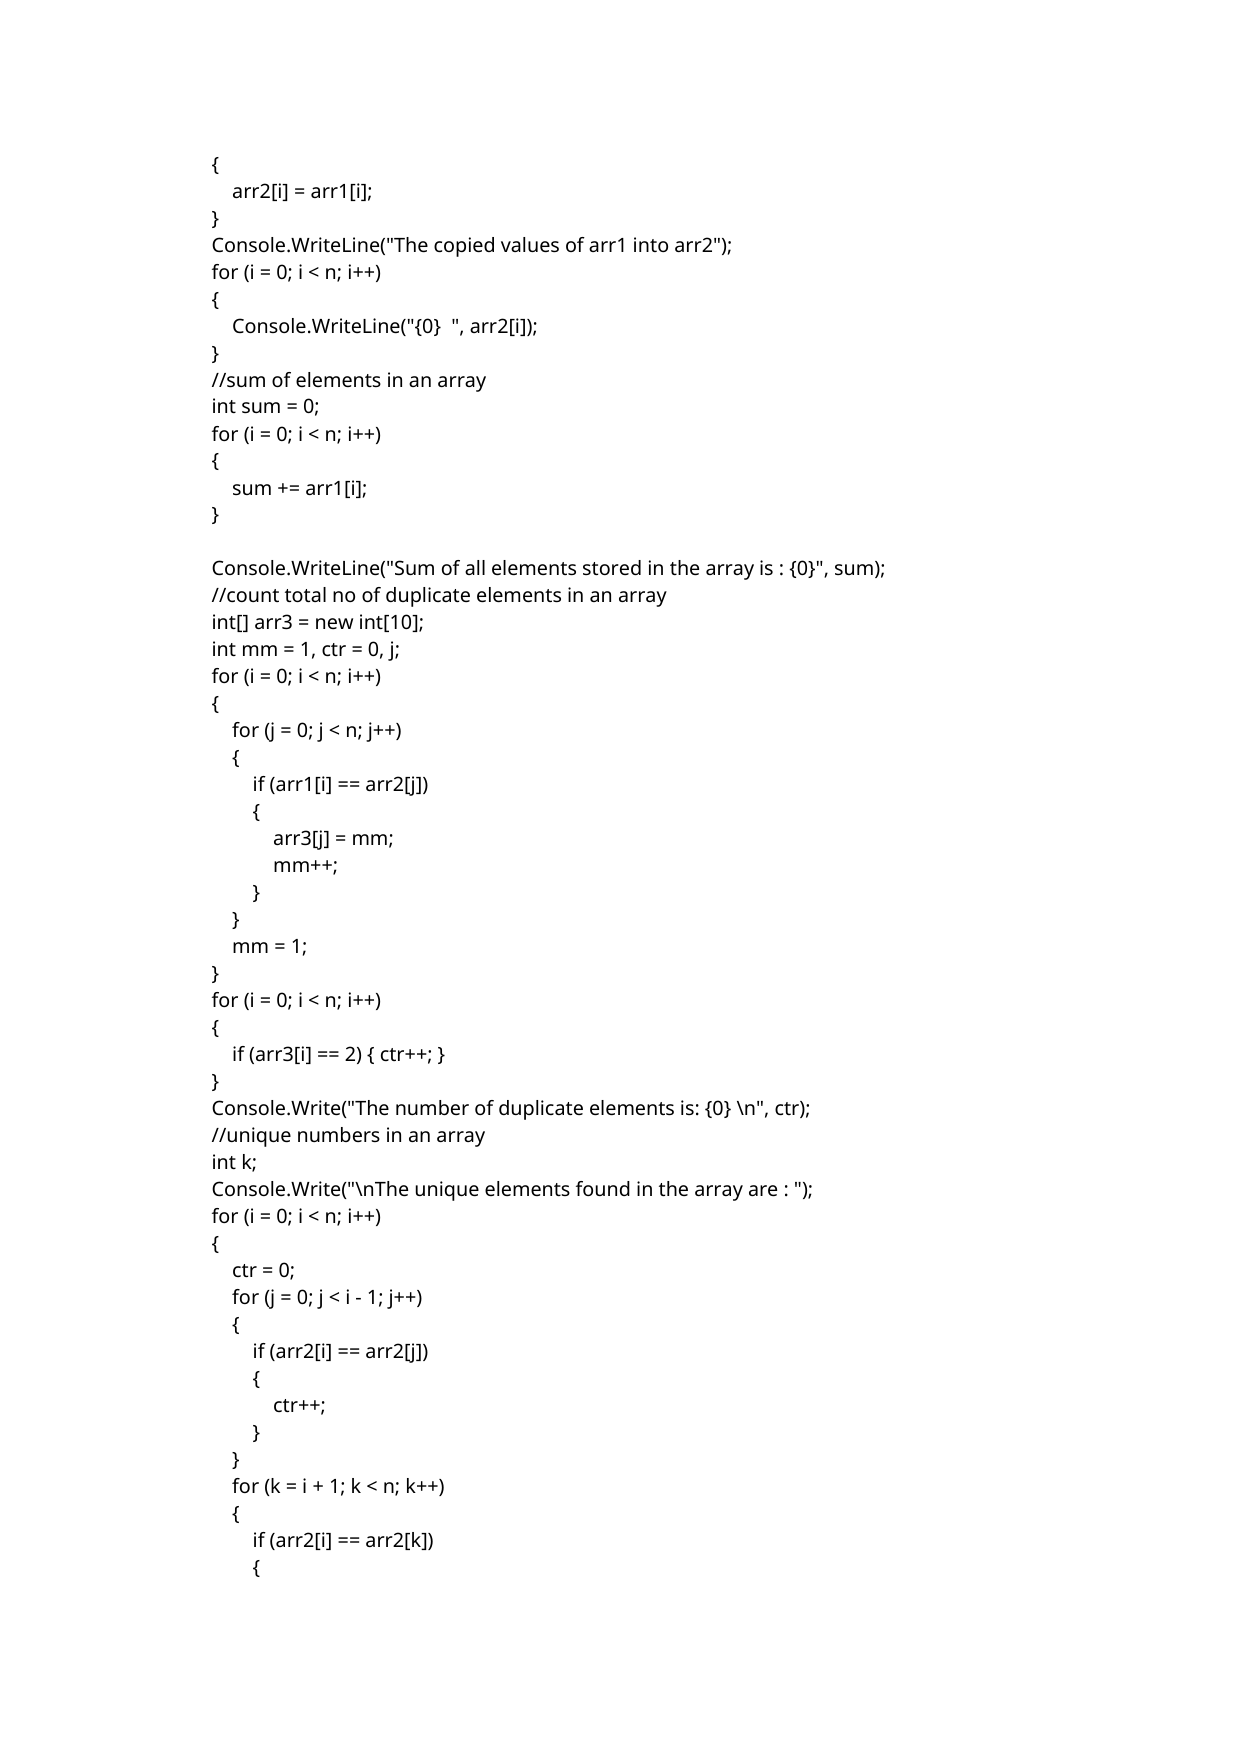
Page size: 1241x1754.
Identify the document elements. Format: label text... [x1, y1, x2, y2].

text //sum of elements in an array [150, 366, 1090, 393]
text { [150, 797, 1090, 824]
text arr2[i] = arr1[i]; [150, 177, 1090, 204]
text Console.WriteLine("Sum of all elements stored in the array is : {0}", sum); [150, 555, 1090, 582]
text { [150, 285, 1090, 312]
text Console.WriteLine("The copied values of arr1 into arr2"); [150, 231, 1090, 258]
text //unique numbers in an array [150, 1121, 1090, 1148]
text arr3[j] = mm; [150, 824, 1090, 851]
text int k; [150, 1148, 1090, 1175]
text for (j = 0; j < n; j++) [150, 717, 1090, 743]
text { [150, 1310, 1090, 1337]
text ctr = 0; [150, 1256, 1090, 1283]
text ctr++; [150, 1391, 1090, 1418]
text mm = 1; [150, 932, 1090, 959]
text { [150, 1553, 1090, 1580]
text Console.WriteLine("{0} ", arr2[i]); [150, 312, 1090, 339]
text { [150, 743, 1090, 771]
text int[] arr3 = new int[10]; [150, 609, 1090, 636]
text int mm = 1, ctr = 0, j; [150, 636, 1090, 663]
text if (arr2[i] == arr2[k]) [150, 1526, 1090, 1553]
text //count total no of duplicate elements in an array [150, 582, 1090, 609]
text for (i = 0; i < n; i++) [150, 986, 1090, 1013]
text } [150, 905, 1090, 932]
text } [150, 339, 1090, 366]
text int sum = 0; [150, 393, 1090, 420]
text } [150, 1067, 1090, 1094]
text } [150, 1418, 1090, 1445]
text for (i = 0; i < n; i++) [150, 663, 1090, 689]
text { [150, 150, 1090, 177]
text Console.Write("The number of duplicate elements is: {0} \n", ctr); [150, 1094, 1090, 1121]
text } [150, 878, 1090, 905]
text } [150, 959, 1090, 986]
text if (arr1[i] == arr2[j]) [150, 771, 1090, 797]
text { [150, 1013, 1090, 1040]
text } [150, 204, 1090, 231]
text for (j = 0; j < i - 1; j++) [150, 1283, 1090, 1310]
text mm++; [150, 851, 1090, 878]
text } [150, 1445, 1090, 1472]
text { [150, 447, 1090, 474]
text if (arr3[i] == 2) { ctr++; } [150, 1040, 1090, 1067]
text { [150, 1364, 1090, 1391]
text if (arr2[i] == arr2[j]) [150, 1337, 1090, 1364]
text for (i = 0; i < n; i++) [150, 258, 1090, 285]
text sum += arr1[i]; [150, 474, 1090, 501]
text { [150, 689, 1090, 717]
text } [150, 501, 1090, 528]
text { [150, 1499, 1090, 1526]
text Console.Write("\nThe unique elements found in the array are : "); [150, 1175, 1090, 1202]
text for (k = i + 1; k < n; k++) [150, 1472, 1090, 1499]
text { [150, 1229, 1090, 1256]
text for (i = 0; i < n; i++) [150, 420, 1090, 447]
text for (i = 0; i < n; i++) [150, 1202, 1090, 1229]
